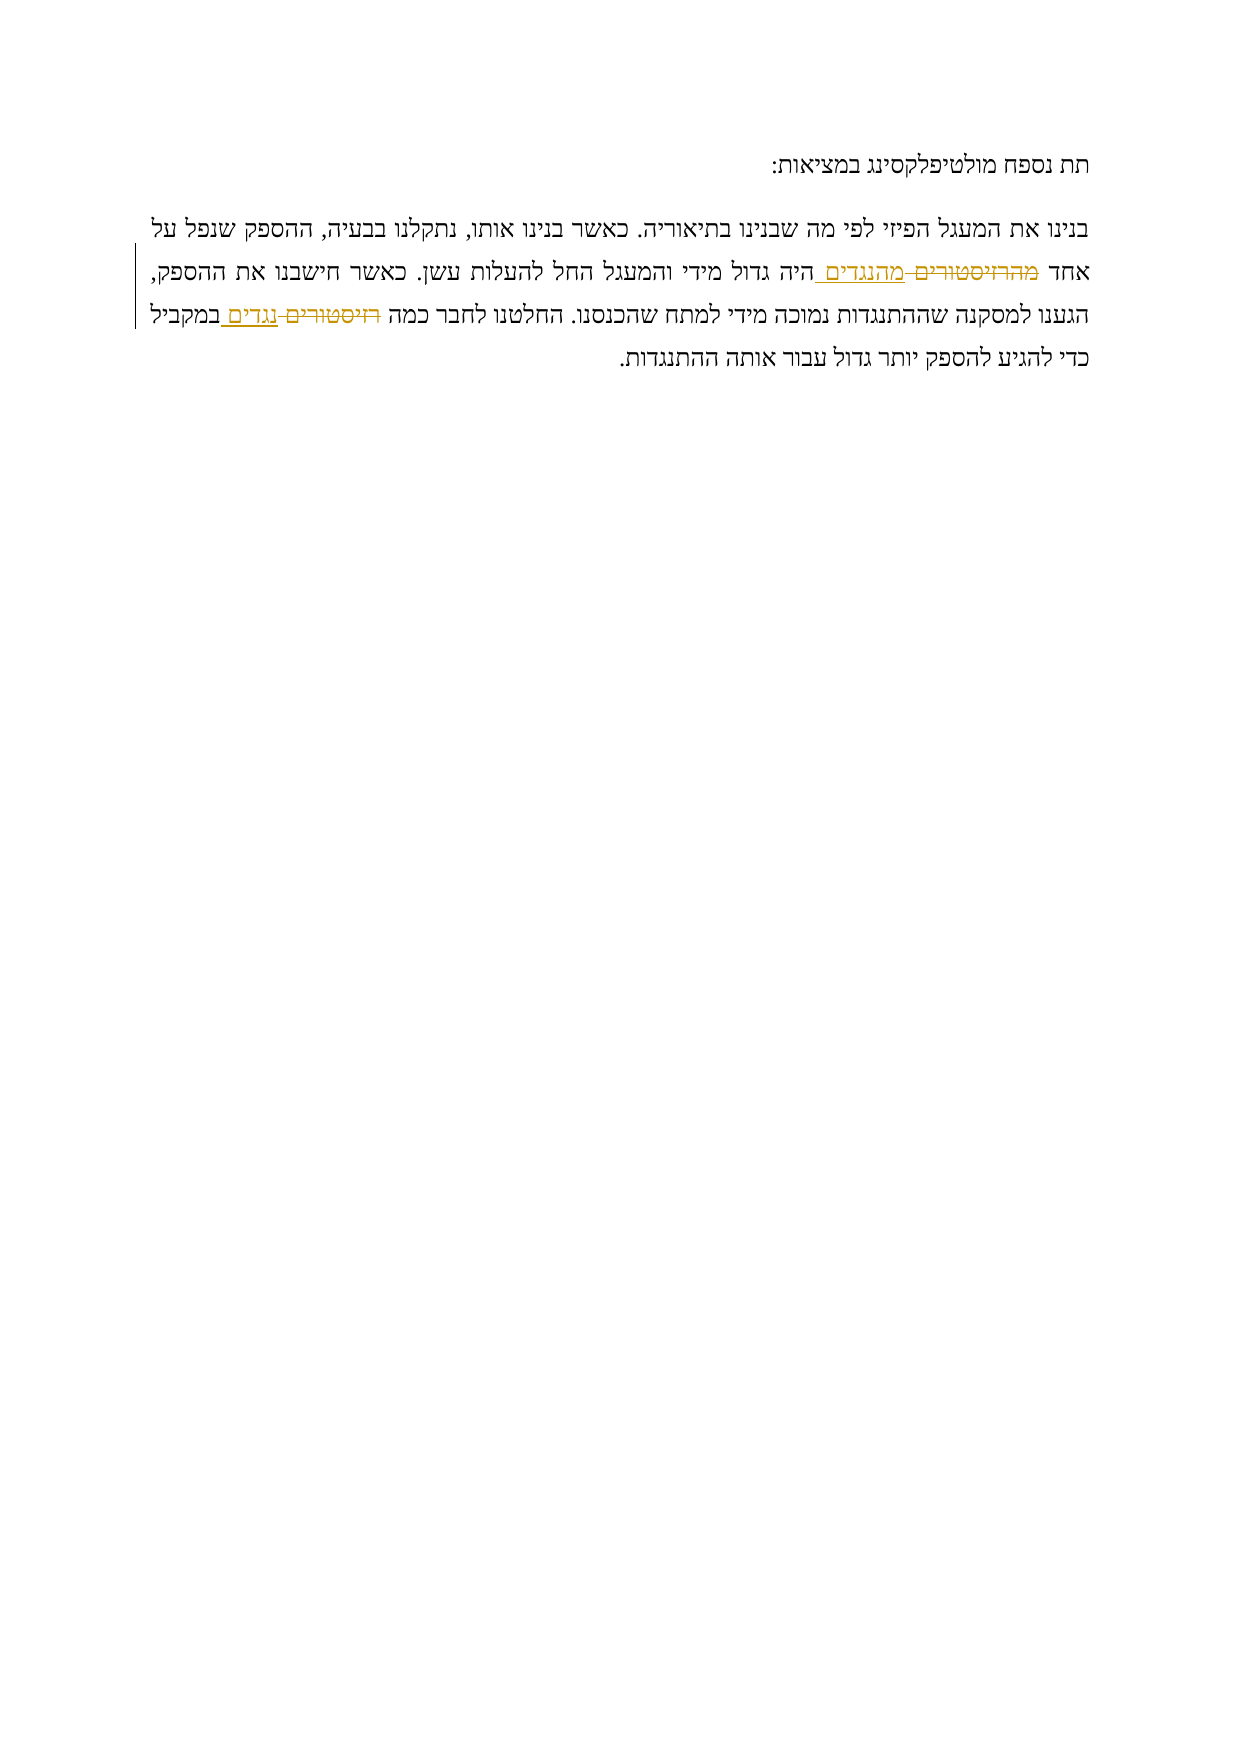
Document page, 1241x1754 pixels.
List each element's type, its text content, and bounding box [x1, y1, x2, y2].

text בנינו את המעגל הפיזי לפי מה שבנינו בתיאוריה. כאשר בנינו אותו, נתקלנו בבעיה, ההספק שנפל על אחד היה גדול מידי והמעגל החל להעלות עשן. כאשר חישבנו את ההספק, הגענו למסקנה שההתנגדות נמוכה מידי למתח שהכנסנו. החלטנו לחבר כמה במקביל כדי להגיע להספק יותר גדול עבור אותה ההתנגדות. [150, 214, 1090, 372]
text תת נספח מולטיפלקסינג במציאות: [150, 150, 1090, 179]
